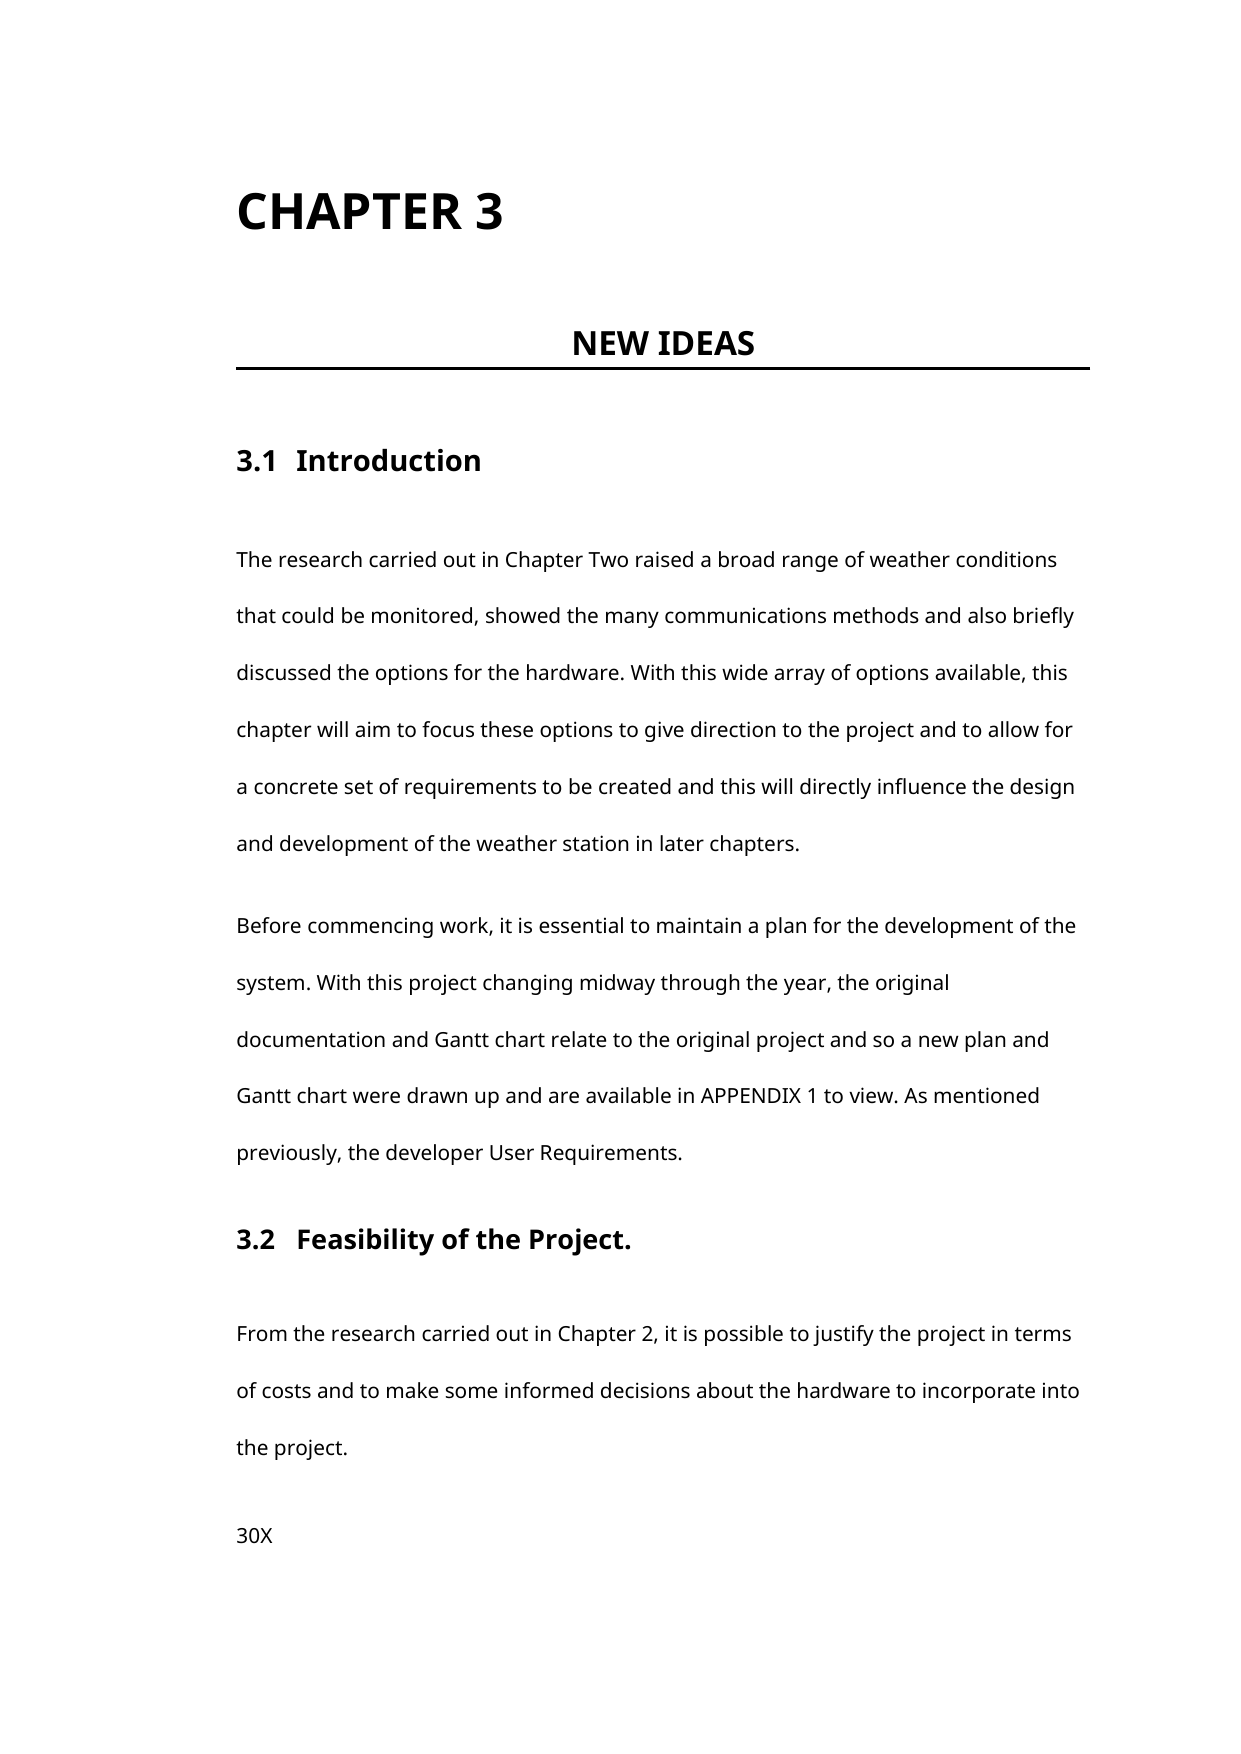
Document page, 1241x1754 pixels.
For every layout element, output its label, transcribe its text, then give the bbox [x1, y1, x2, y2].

subtitle Feasibility of the Project. [236, 1220, 1090, 1257]
text The research carried out in Chapter Two raised a broad range of weather conditions that could be monitored, showed the many communications methods and also briefly discussed the options for the hardware. With this wide array of options available, this chapter will aim to focus these options to give direction to the project and to allow for a concrete set of requirements to be created and this will directly influence the design and development of the weather station in later chapters. [236, 545, 1090, 858]
text Before commencing work, it is essential to maintain a plan for the development of the system. With this project changing midway through the year, the original documentation and Gantt chart relate to the original project and so a new plan and Gantt chart were drawn up and are available in APPENDIX 1 to view. As mentioned previously, the developer User Requirements. [236, 911, 1090, 1167]
text From the research carried out in Chapter 2, it is possible to justify the project in terms of costs and to make some informed decisions about the hardware to incorporate into the project. [236, 1319, 1090, 1461]
subtitle Introduction [236, 440, 1090, 480]
subtitle New Ideas [236, 319, 1090, 367]
